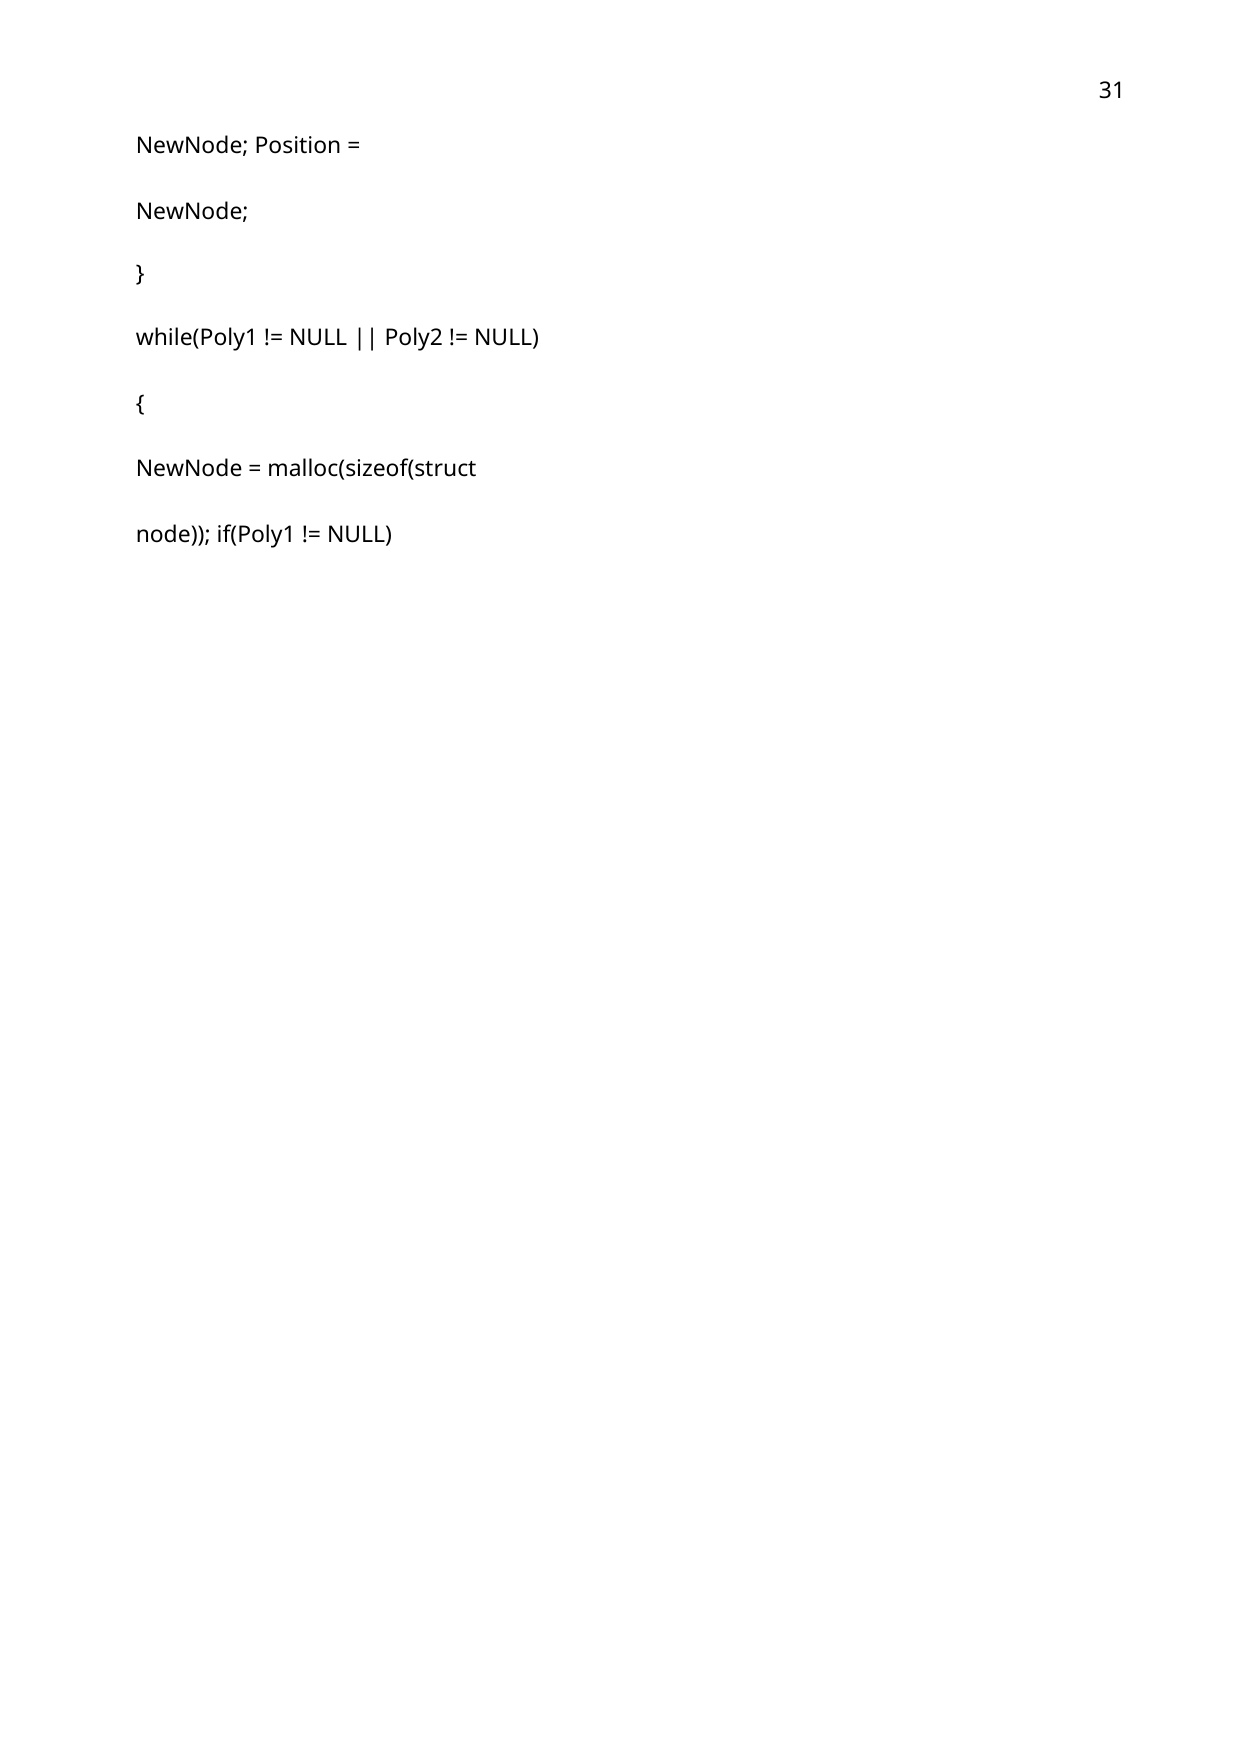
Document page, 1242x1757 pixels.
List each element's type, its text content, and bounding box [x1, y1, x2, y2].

text while(Poly1 != NULL || Poly2 != NULL) [136, 321, 1162, 352]
text { [136, 386, 1162, 418]
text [136, 129, 419, 226]
text } [136, 260, 1162, 287]
text NewNode = malloc(sizeof(struct node)); if(Poly1 != NULL) [136, 452, 541, 549]
